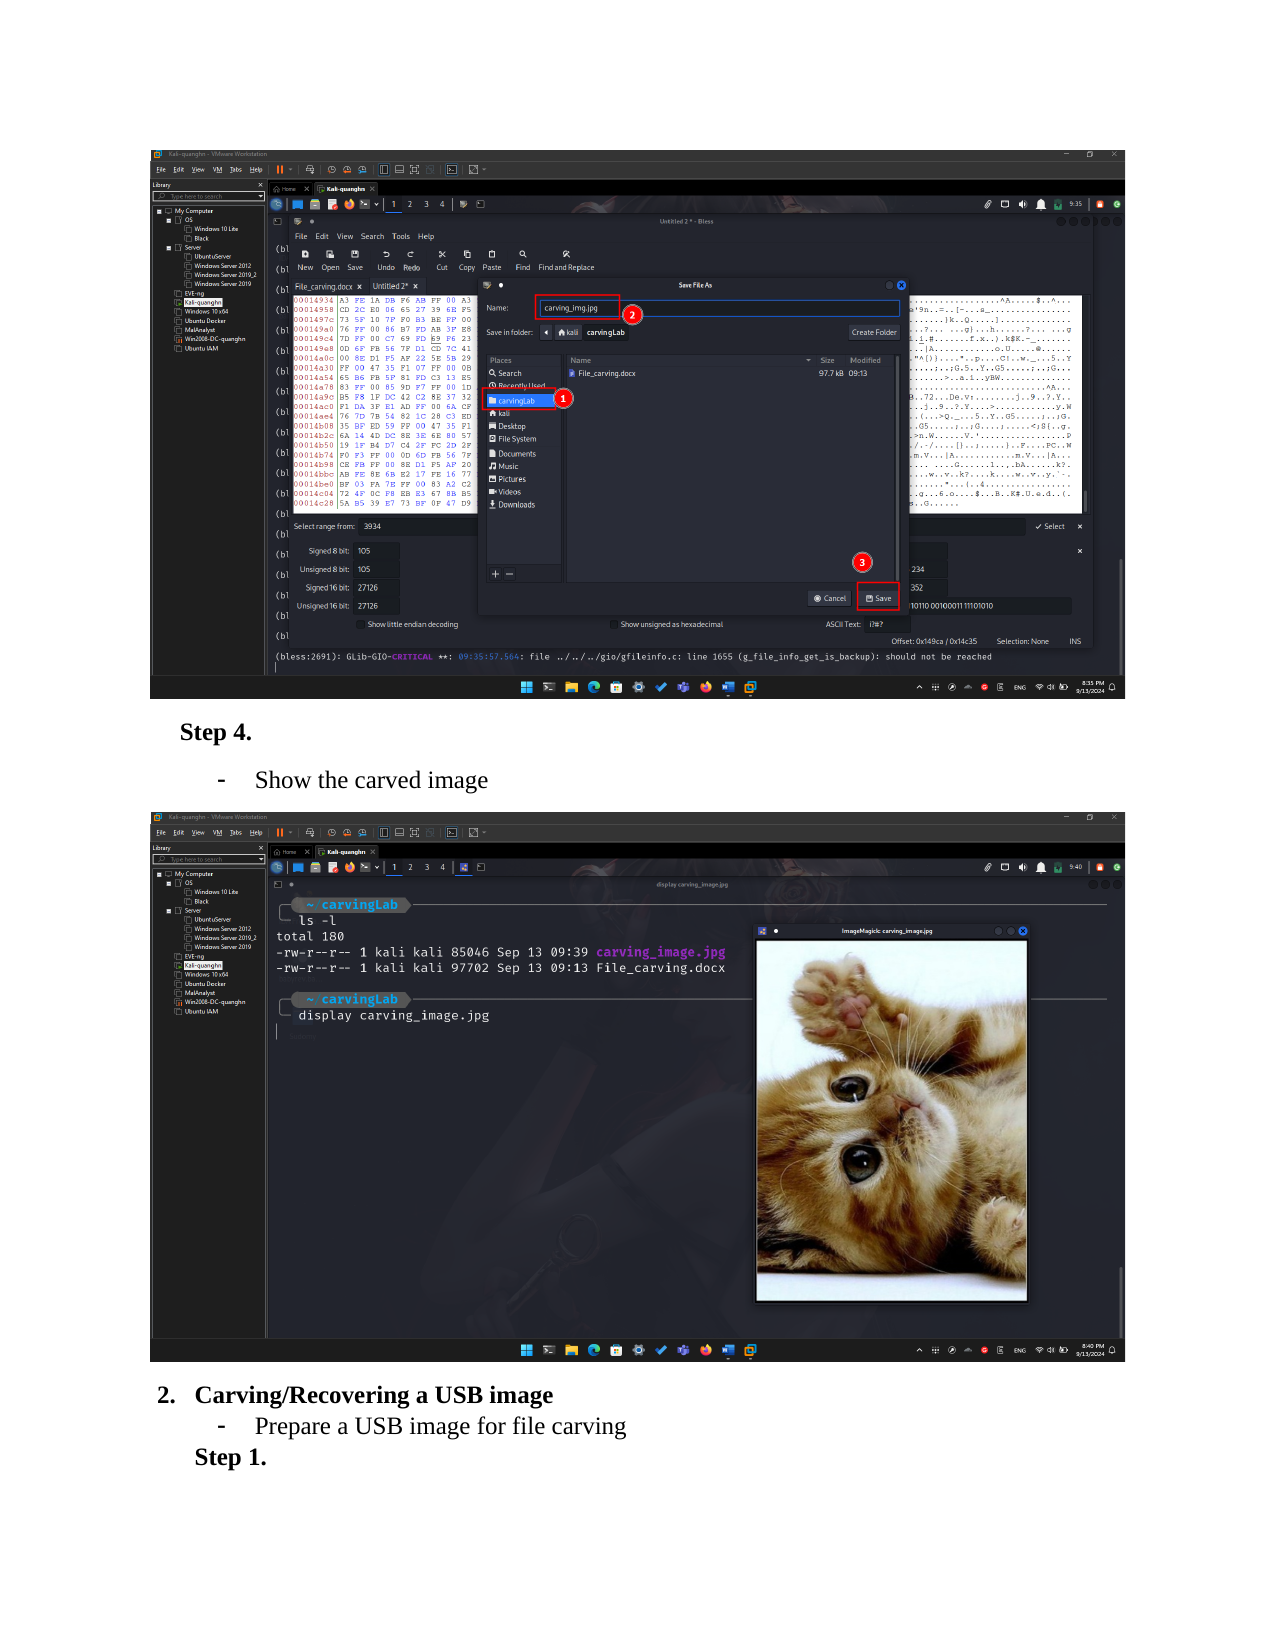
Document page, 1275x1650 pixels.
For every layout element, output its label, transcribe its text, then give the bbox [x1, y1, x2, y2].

picture [150, 150, 1125, 699]
list Step 1. [194, 1442, 1125, 1471]
list Prepare a USB image for file carving [217, 1411, 1125, 1440]
text Step 4. [150, 717, 1125, 746]
list Carving/Recovering a USB image [157, 1380, 1125, 1409]
list Show the carved image [217, 765, 1125, 794]
picture [150, 812, 1125, 1362]
